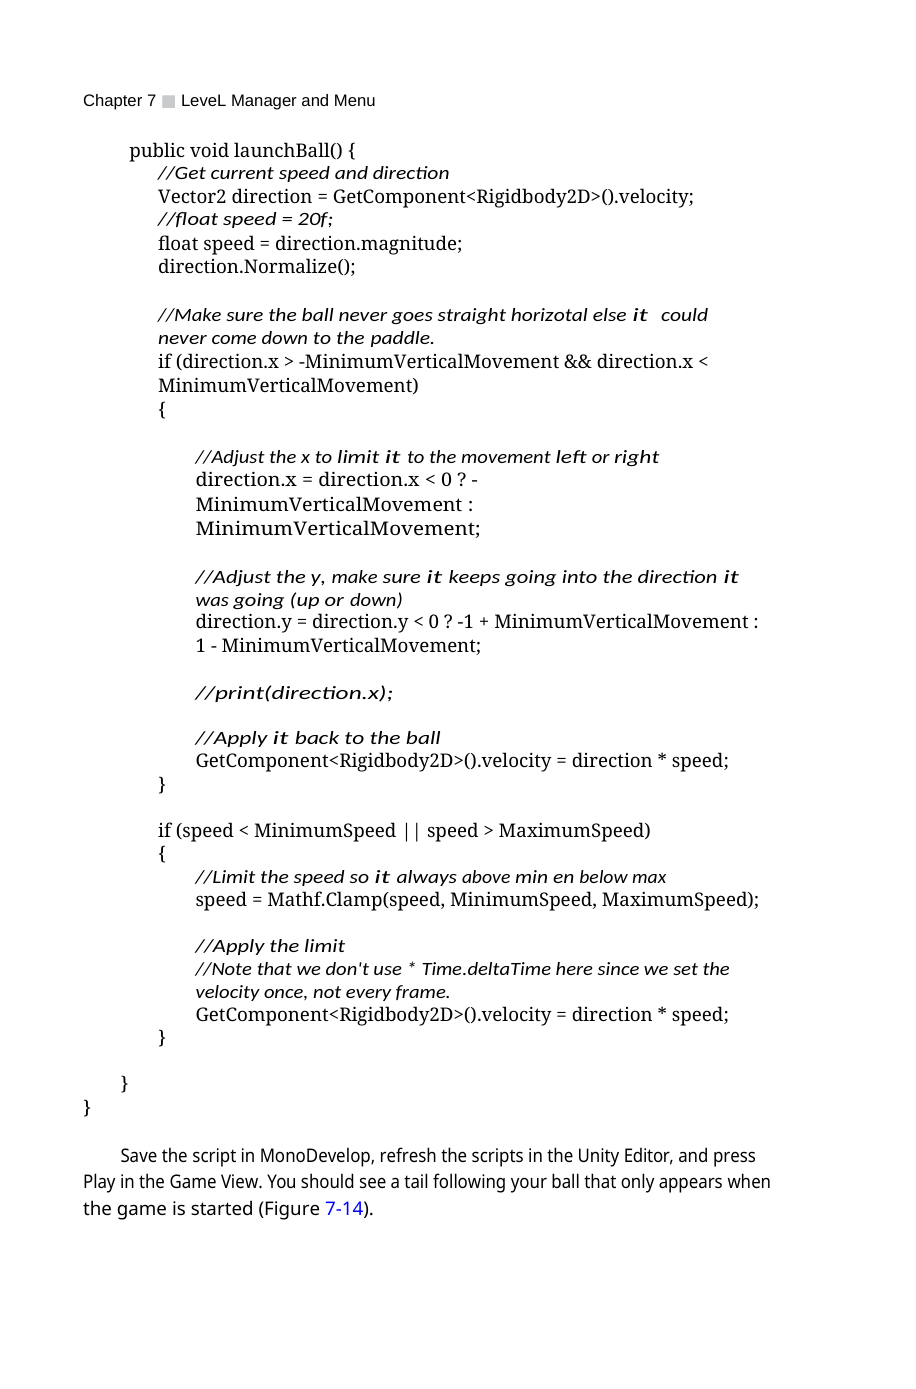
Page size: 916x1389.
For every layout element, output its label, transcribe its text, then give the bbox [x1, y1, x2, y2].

text GetComponent<Rigidbody2D>().velocity = direction * speed; [195, 1003, 845, 1026]
text //Limit the speed so it always above min en below max [195, 865, 845, 888]
text { [158, 842, 845, 865]
text public void launchBall() { [118, 138, 366, 162]
text Vector2 direction = GetComponent<Rigidbody2D>().velocity; [158, 184, 845, 208]
text //float speed = 20f; [158, 208, 845, 230]
text Save the script in MonoDevelop, refresh the scripts in the Unity Editor, and press Play in the Game View. You should see a tail following your ball that only appears when the game is started (Figure 7-14). [83, 1143, 781, 1221]
text { [158, 398, 845, 421]
text //Make sure the ball never goes straight horizotal else it could never come down to the paddle. [158, 304, 717, 349]
text if (speed < MinimumSpeed || speed > MaximumSpeed) [158, 818, 845, 842]
text } [158, 772, 845, 796]
text //Adjust the x to limit it to the movement left or right direction.x = direction.x < 0 ? -MinimumVerticalMovement : MinimumVerticalMovement; [195, 446, 741, 541]
text if (direction.x > -MinimumVerticalMovement && direction.x < MinimumVerticalMovement) [158, 349, 713, 398]
text 1 - MinimumVerticalMovement; [195, 633, 845, 657]
text //Apply it back to the ball [195, 727, 845, 749]
text //Note that we don't use * Time.deltaTime here since we set the velocity once, not every frame. [195, 958, 769, 1003]
text //Apply the limit [195, 934, 845, 957]
text //Adjust the y, make sure it keeps going into the direction it was going (up or down) [195, 565, 769, 611]
text } [83, 1096, 845, 1119]
text speed = Mathf.Clamp(speed, MinimumSpeed, MaximumSpeed); [195, 888, 845, 911]
text //Get current speed and direction [158, 162, 845, 184]
text } [120, 1072, 845, 1096]
text Chapter 7 ■ LeveL Manager and Menu [83, 89, 845, 112]
text //print(direction.x); [195, 681, 845, 704]
text direction.y = direction.y < 0 ? -1 + MinimumVerticalMovement : [195, 611, 845, 633]
text } [158, 1026, 845, 1049]
text float speed = direction.magnitude; direction.Normalize(); [158, 231, 479, 279]
text GetComponent<Rigidbody2D>().velocity = direction * speed; [195, 749, 845, 772]
